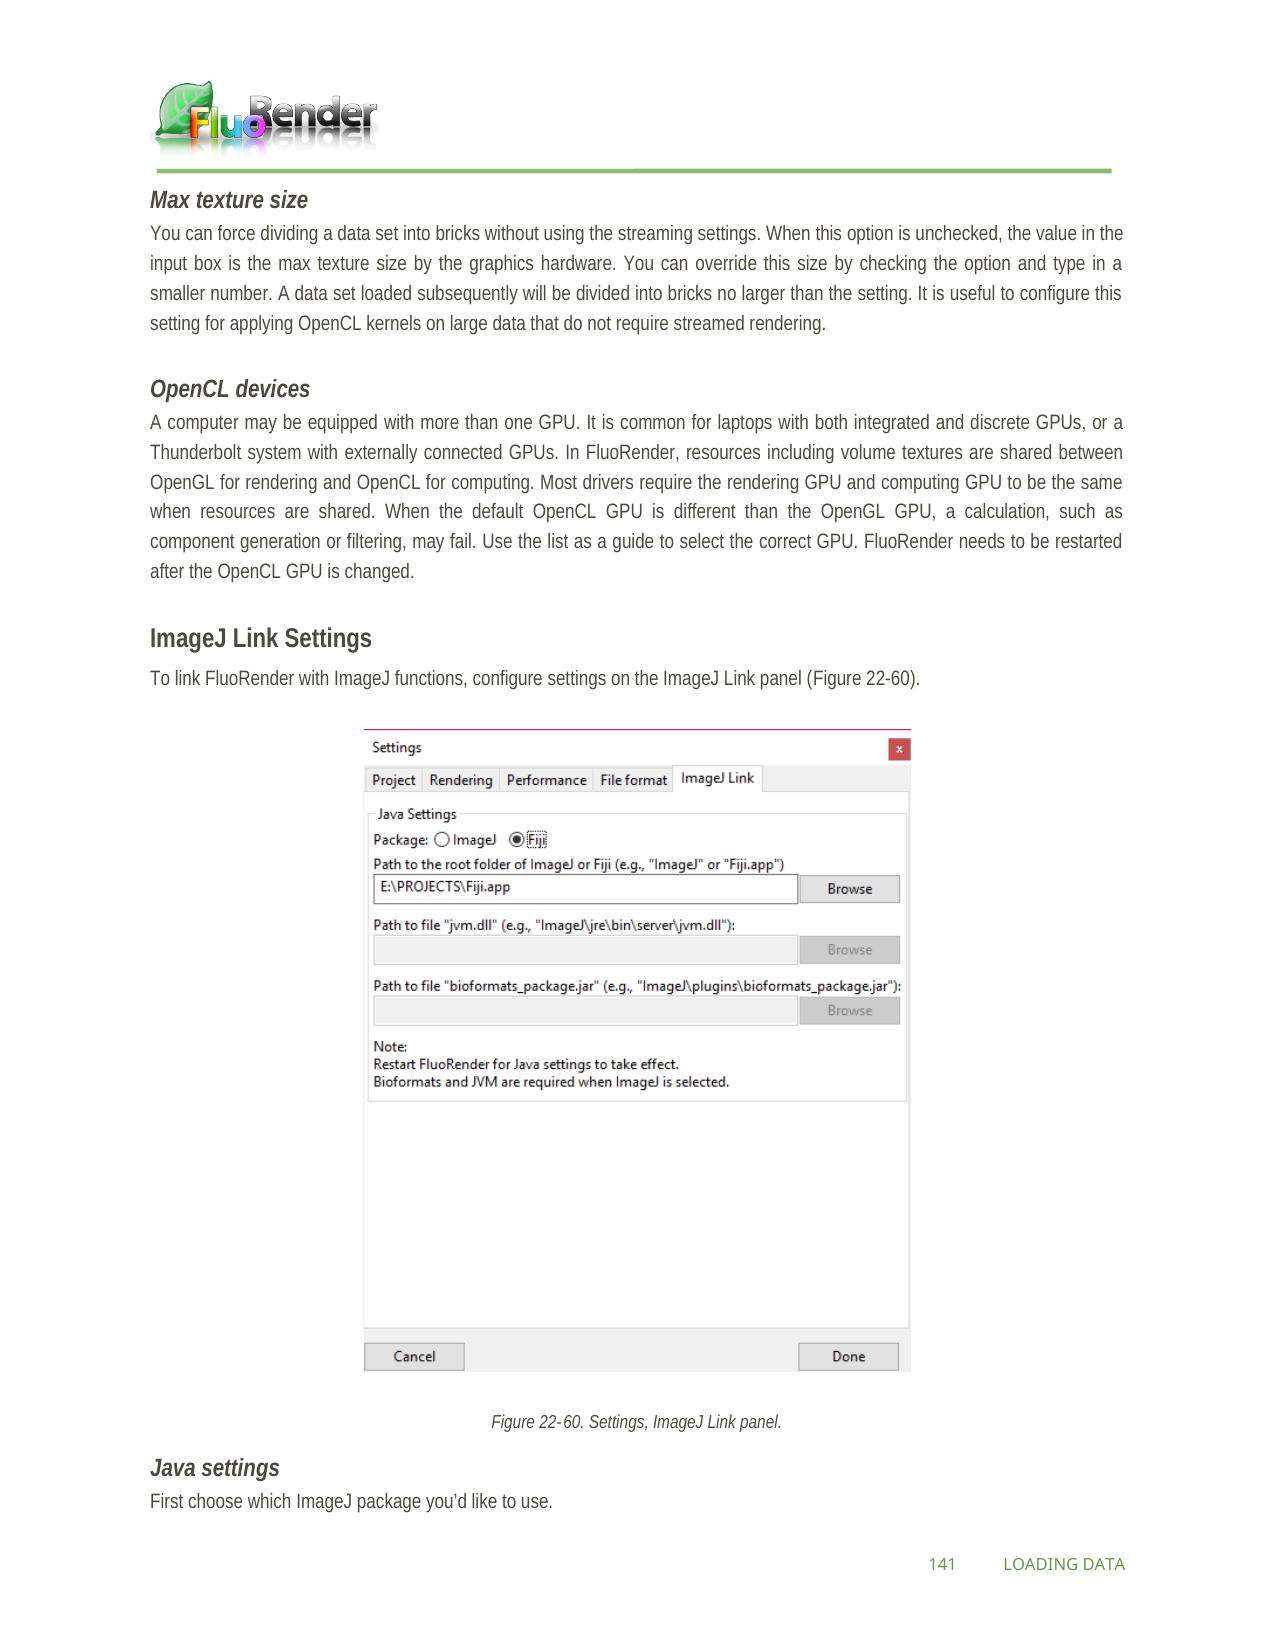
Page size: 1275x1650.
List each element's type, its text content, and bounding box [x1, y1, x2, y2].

subtitle Java settings [150, 1453, 1125, 1482]
subtitle Max texture size [150, 185, 1125, 214]
subtitle ImageJ Link Settings [150, 622, 1125, 653]
text A computer may be equipped with more than one GPU. It is common for laptops with both integrated and discrete GPUs, or a Thunderbolt system with externally connected GPUs. In FluoRender, resources including volume textures are shared between OpenGL for rendering and OpenCL for computing. Most drivers require the rendering GPU and computing GPU to be the same when resources are shared. When the default OpenCL GPU is different than the OpenGL GPU, a calculation, such as component generation or filtering, may fail. Use the list as a guide to select the correct GPU. FluoRender needs to be restarted after the OpenCL GPU is changed. [150, 410, 1125, 583]
picture [363, 729, 912, 1372]
text First choose which ImageJ package you’d like to use. [150, 1489, 1125, 1513]
picture [150, 75, 379, 162]
subtitle OpenCL devices [150, 374, 1125, 403]
text You can force dividing a data set into bricks without using the streaming settings. When this option is unchecked, the value in the input box is the max texture size by the graphics hardware. You can override this size by checking the option and type in a smaller number. A data set loaded subsequently will be divided into bricks no larger than the setting. It is useful to configure this setting for applying OpenCL kernels on large data that do not require streamed rendering. [150, 221, 1125, 335]
